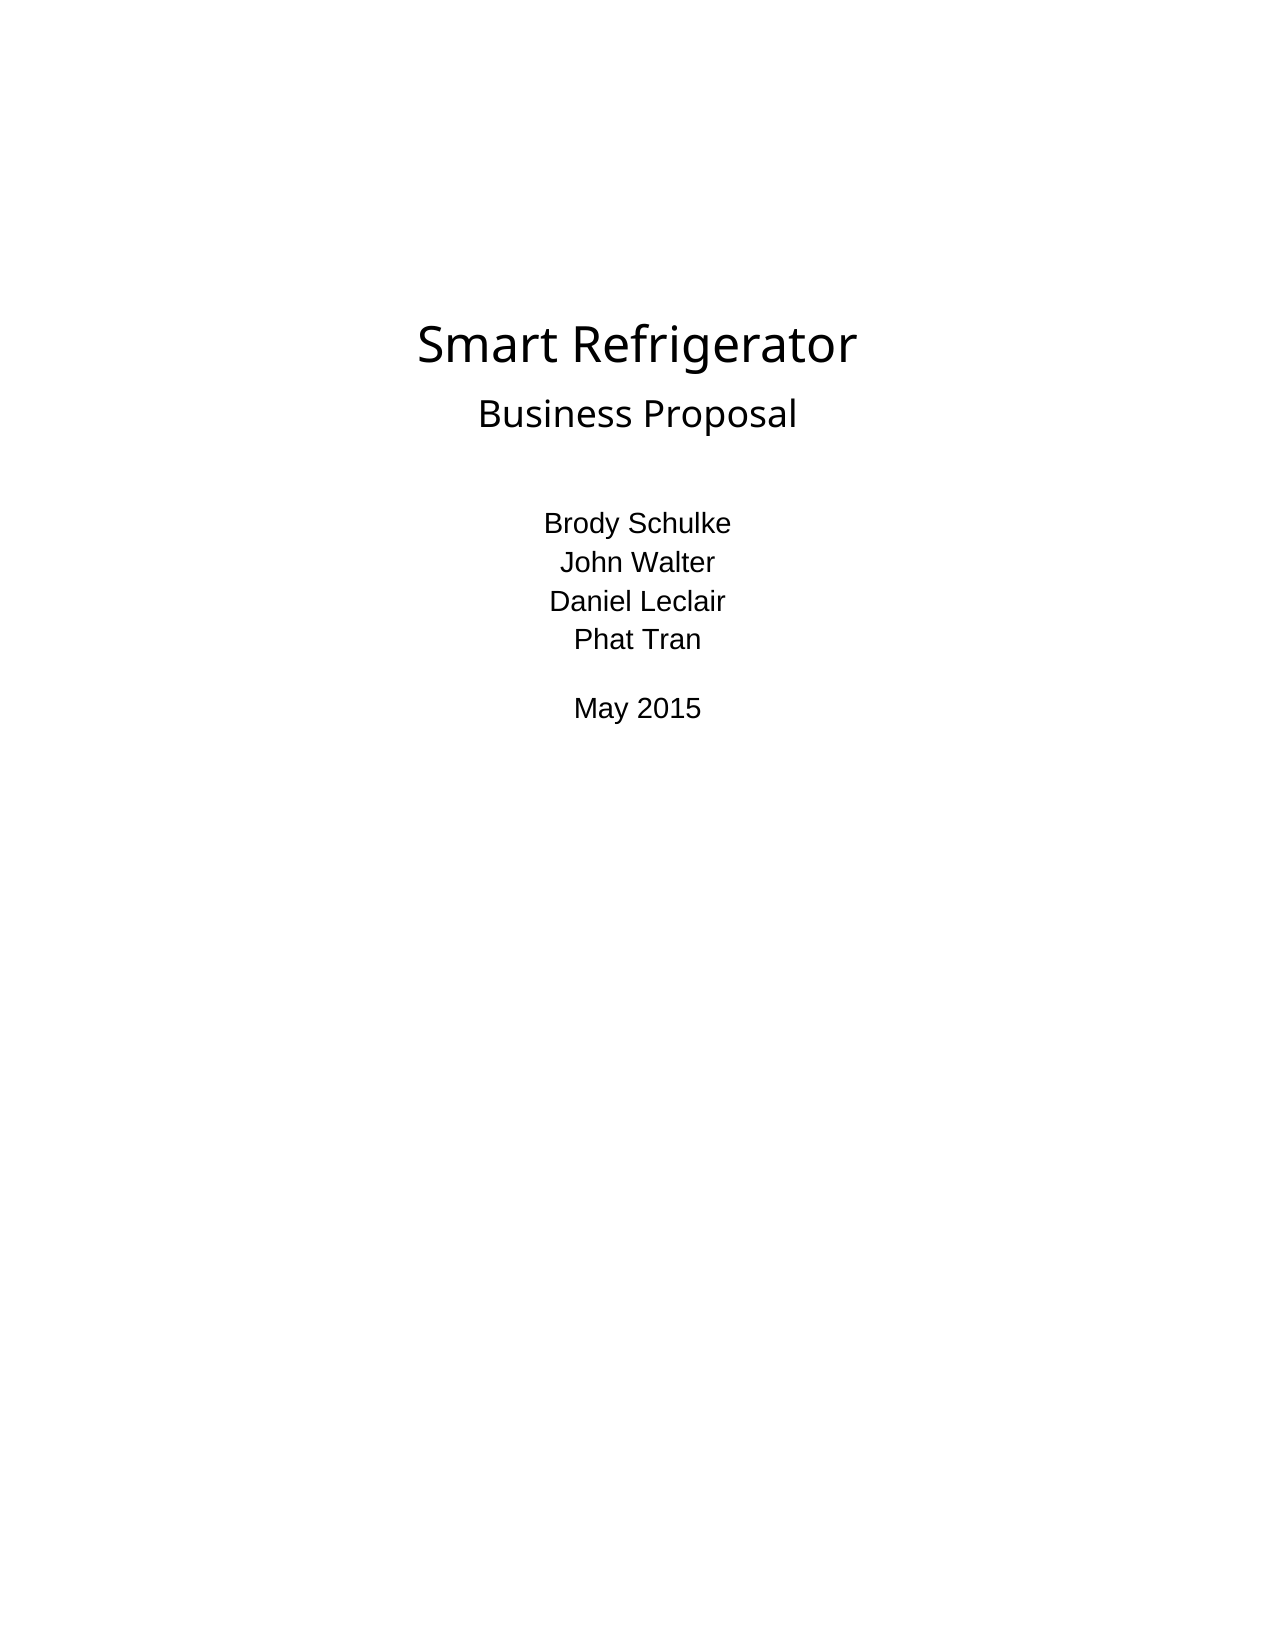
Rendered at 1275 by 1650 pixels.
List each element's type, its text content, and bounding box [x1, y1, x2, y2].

title Business Proposal [150, 387, 1125, 438]
text John Walter [150, 545, 1125, 578]
text May 2015 [150, 691, 1125, 724]
title Smart Refrigerator [150, 309, 1125, 377]
text Brody Schulke [150, 506, 1125, 540]
text Phat Tran [150, 622, 1125, 656]
text Daniel Leclair [150, 583, 1125, 617]
